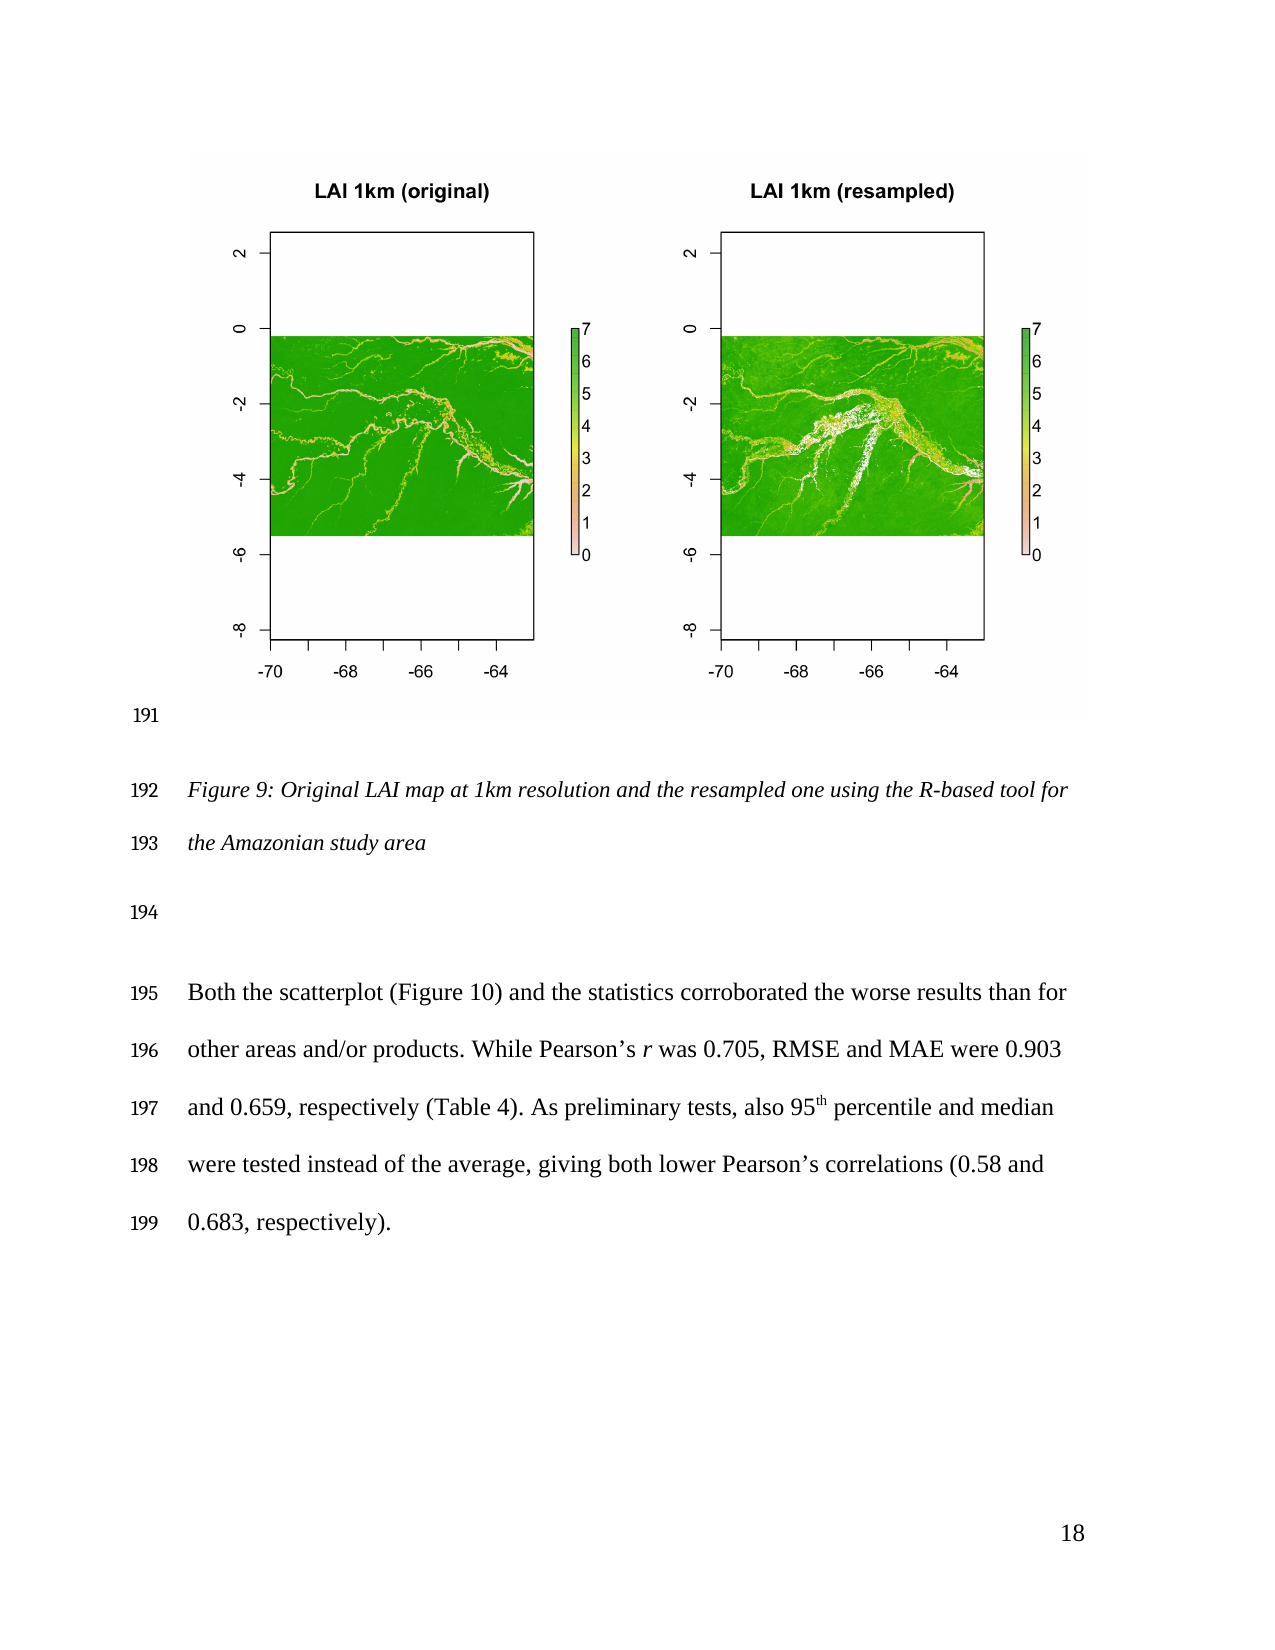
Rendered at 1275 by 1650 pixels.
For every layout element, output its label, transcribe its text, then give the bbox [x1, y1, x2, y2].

text Figure 9: Original LAI map at 1km resolution and the resampled one using the R-based tool for the Amazonian study area [187, 776, 1087, 856]
picture [187, 150, 1088, 723]
text Both the scatterplot (Figure 10) and the statistics corroborated the worse results than for other areas and/or products. While Pearson’s r was 0.705, RMSE and MAE were 0.903 and 0.659, respectively (Table 4). As preliminary tests, also 95th percentile and median were tested instead of the average, giving both lower Pearson’s correlations (0.58 and 0.683, respectively). [187, 977, 1087, 1236]
